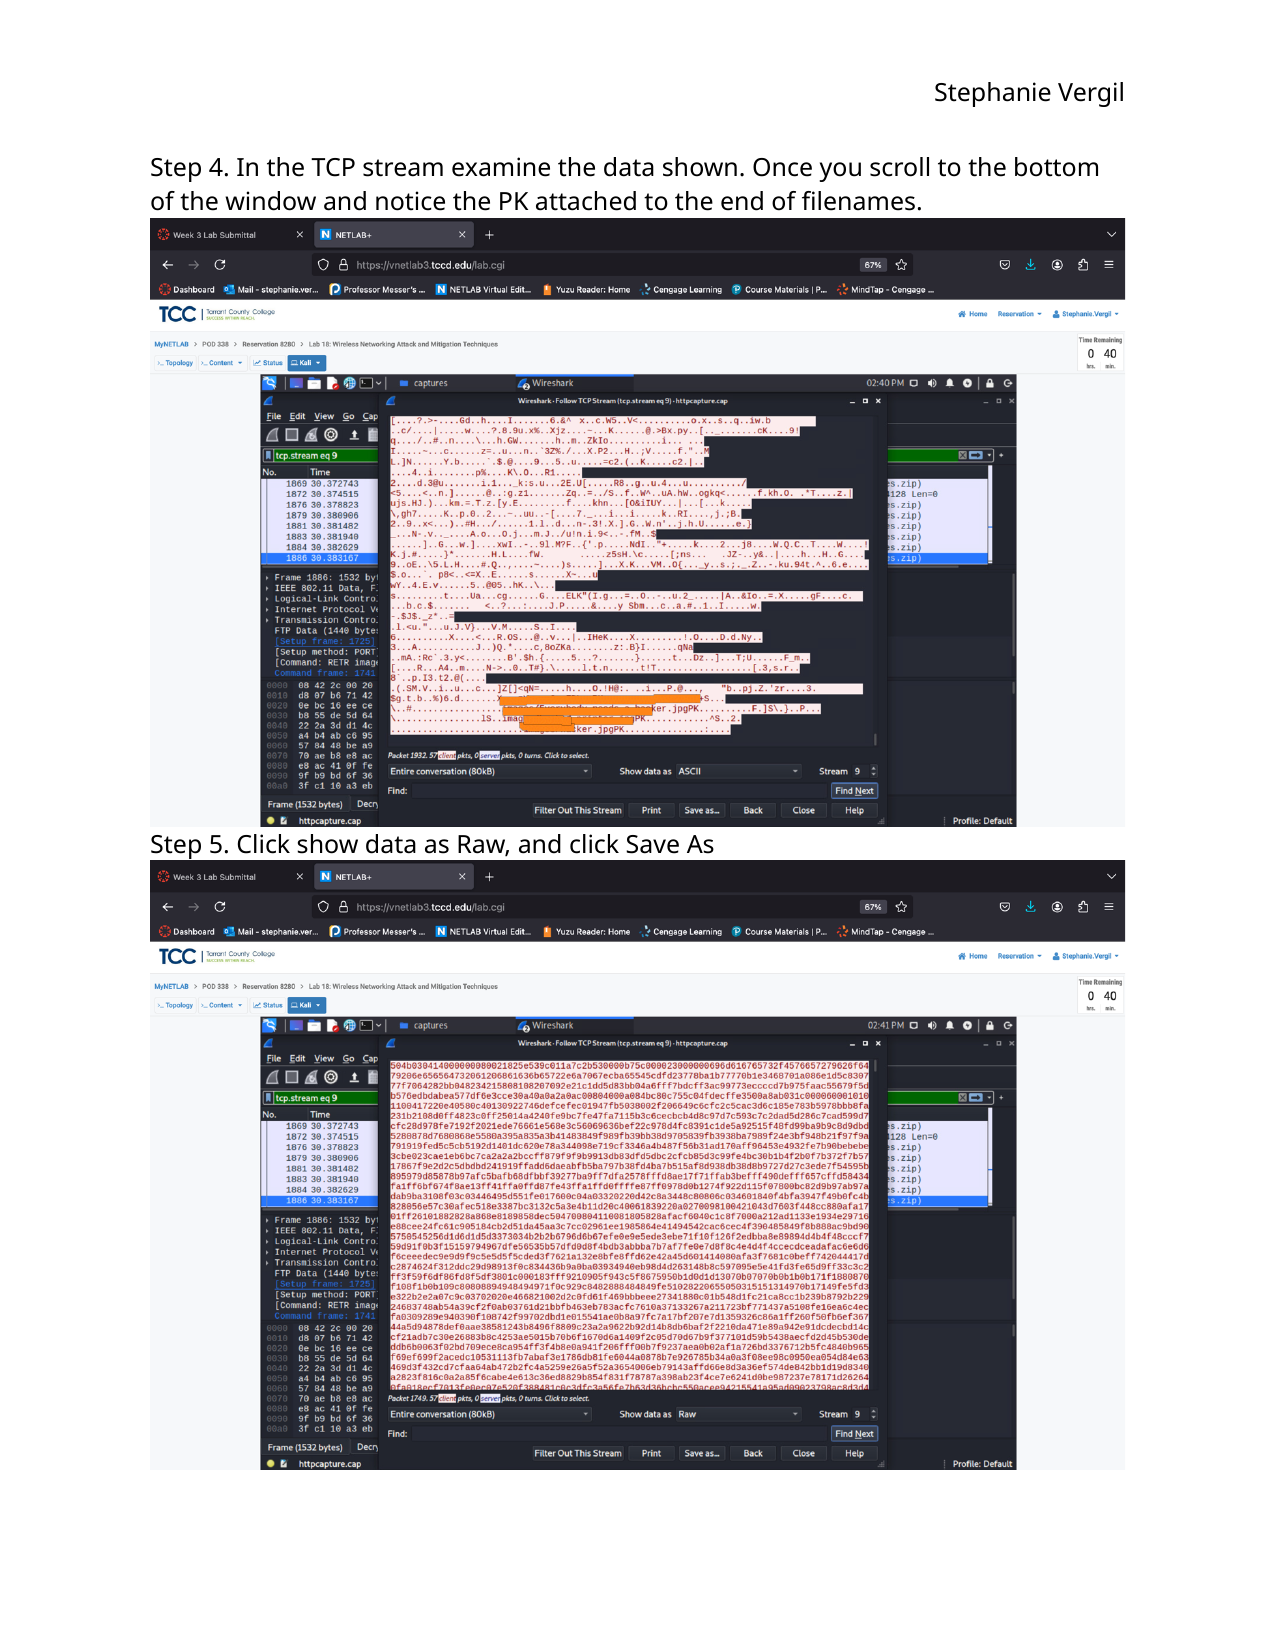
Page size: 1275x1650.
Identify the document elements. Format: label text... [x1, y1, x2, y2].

text Step 5. Click show data as Raw, and click Save As [150, 827, 1125, 860]
picture [150, 218, 1125, 827]
picture [150, 860, 1125, 1470]
text Step 4. In the TCP stream examine the data shown. Once you scroll to the bottom of the window and notice the PK attached to the end of filenames. [150, 150, 1125, 218]
